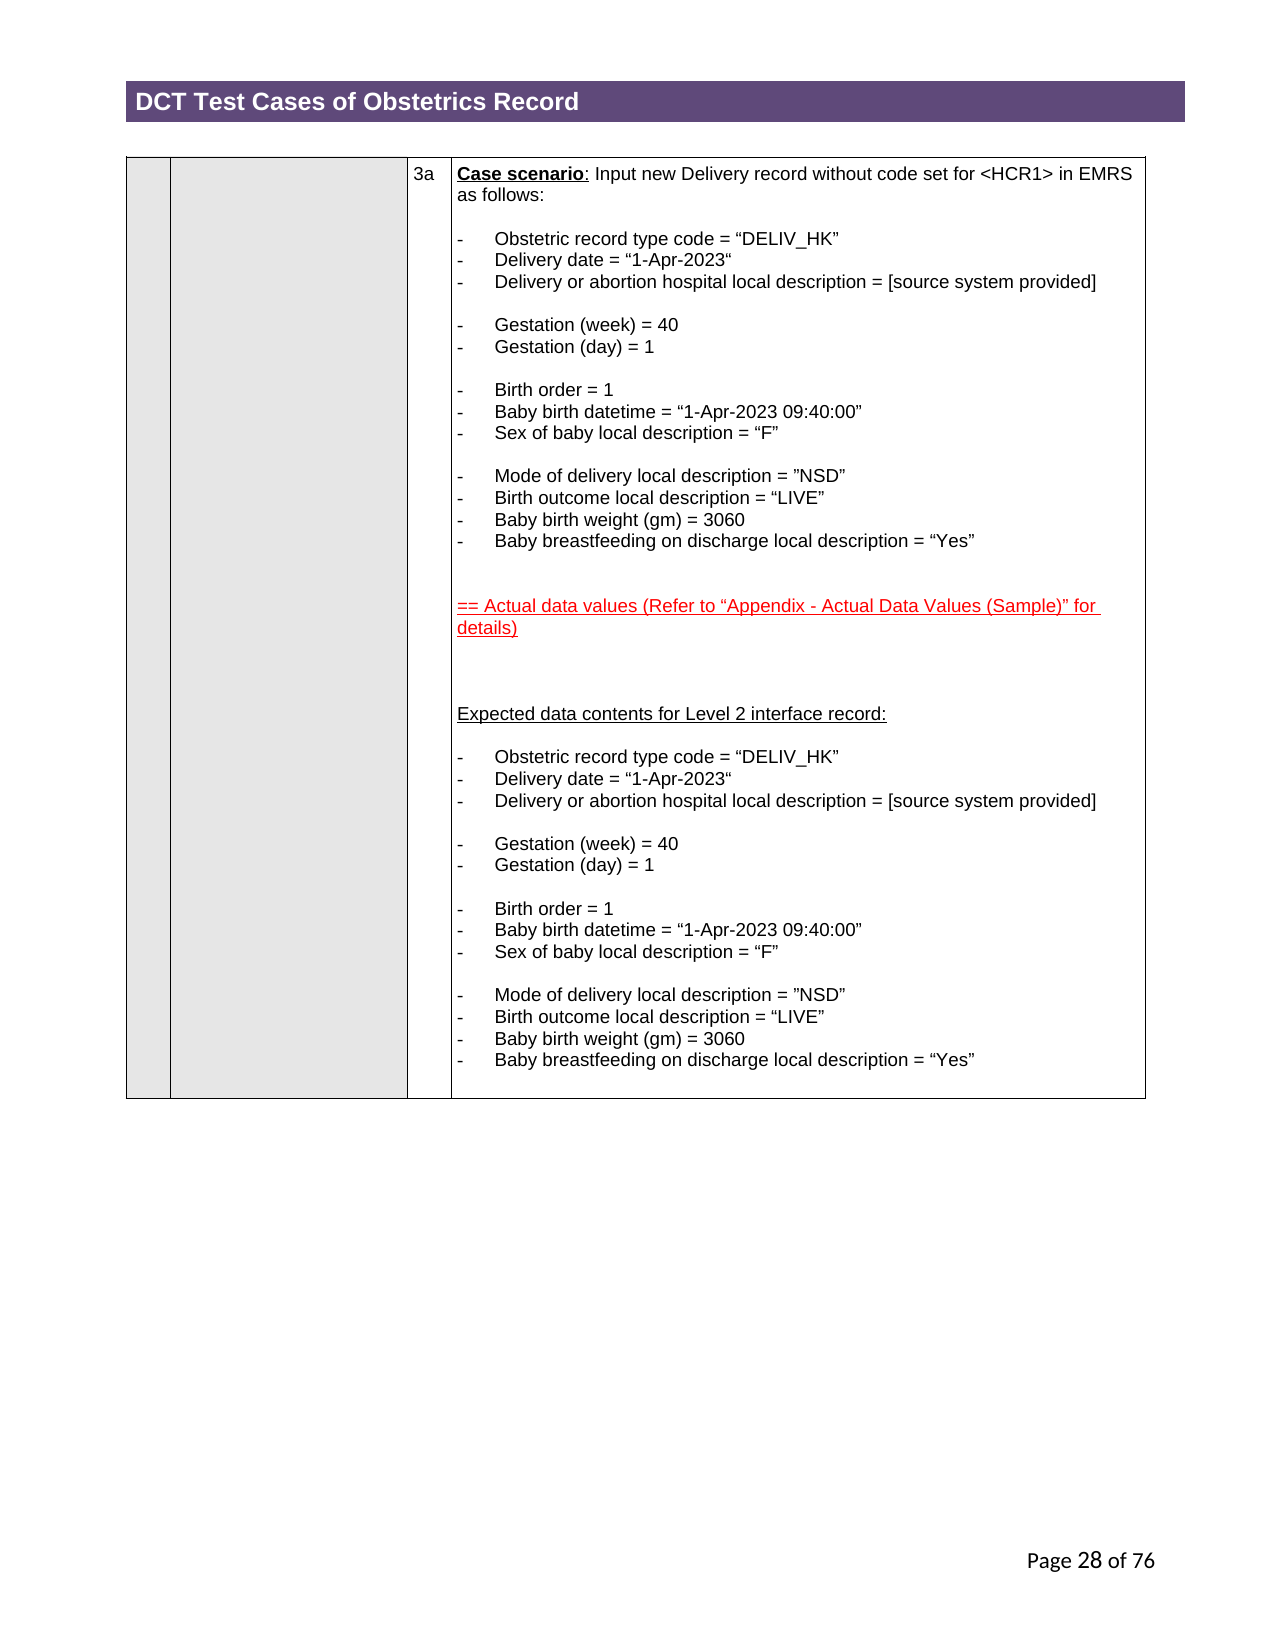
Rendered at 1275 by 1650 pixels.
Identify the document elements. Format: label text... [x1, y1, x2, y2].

table_header Case scenario: Input new Delivery record without code set for <HCR1> in EMRS as follows: Obstetric record type code = “DELIV_HK” Delivery date = “1-Apr-2023“ Delivery or abortion hospital local description = [source system provided] Gestation (week) = 40 Gestation (day) = 1 Birth order = 1 Baby birth datetime = “1-Apr-2023 09:40:00” Sex of baby local description = “F” Mode of delivery local description = ”NSD” Birth outcome local description = “LIVE” Baby birth weight (gm) = 3060 Baby breastfeeding on discharge local description = “Yes” == Actual data values (Refer to “Appendix - Actual Data Values (Sample)” for details) Expected data contents for Level 2 interface record: Obstetric record type code = “DELIV_HK” Delivery date = “1-Apr-2023“ Delivery or abortion hospital local description = [source system provided] Gestation (week) = 40 Gestation (day) = 1 Birth order = 1 Baby birth datetime = “1-Apr-2023 09:40:00” Sex of baby local description = “F” Mode of delivery local description = ”NSD” Birth outcome local description = “LIVE” Baby birth weight (gm) = 3060 Baby breastfeeding on discharge local description = “Yes” [452, 158, 1145, 1098]
table_header [127, 158, 170, 1098]
table_header [171, 158, 407, 1098]
table_header 3a [408, 158, 451, 1098]
